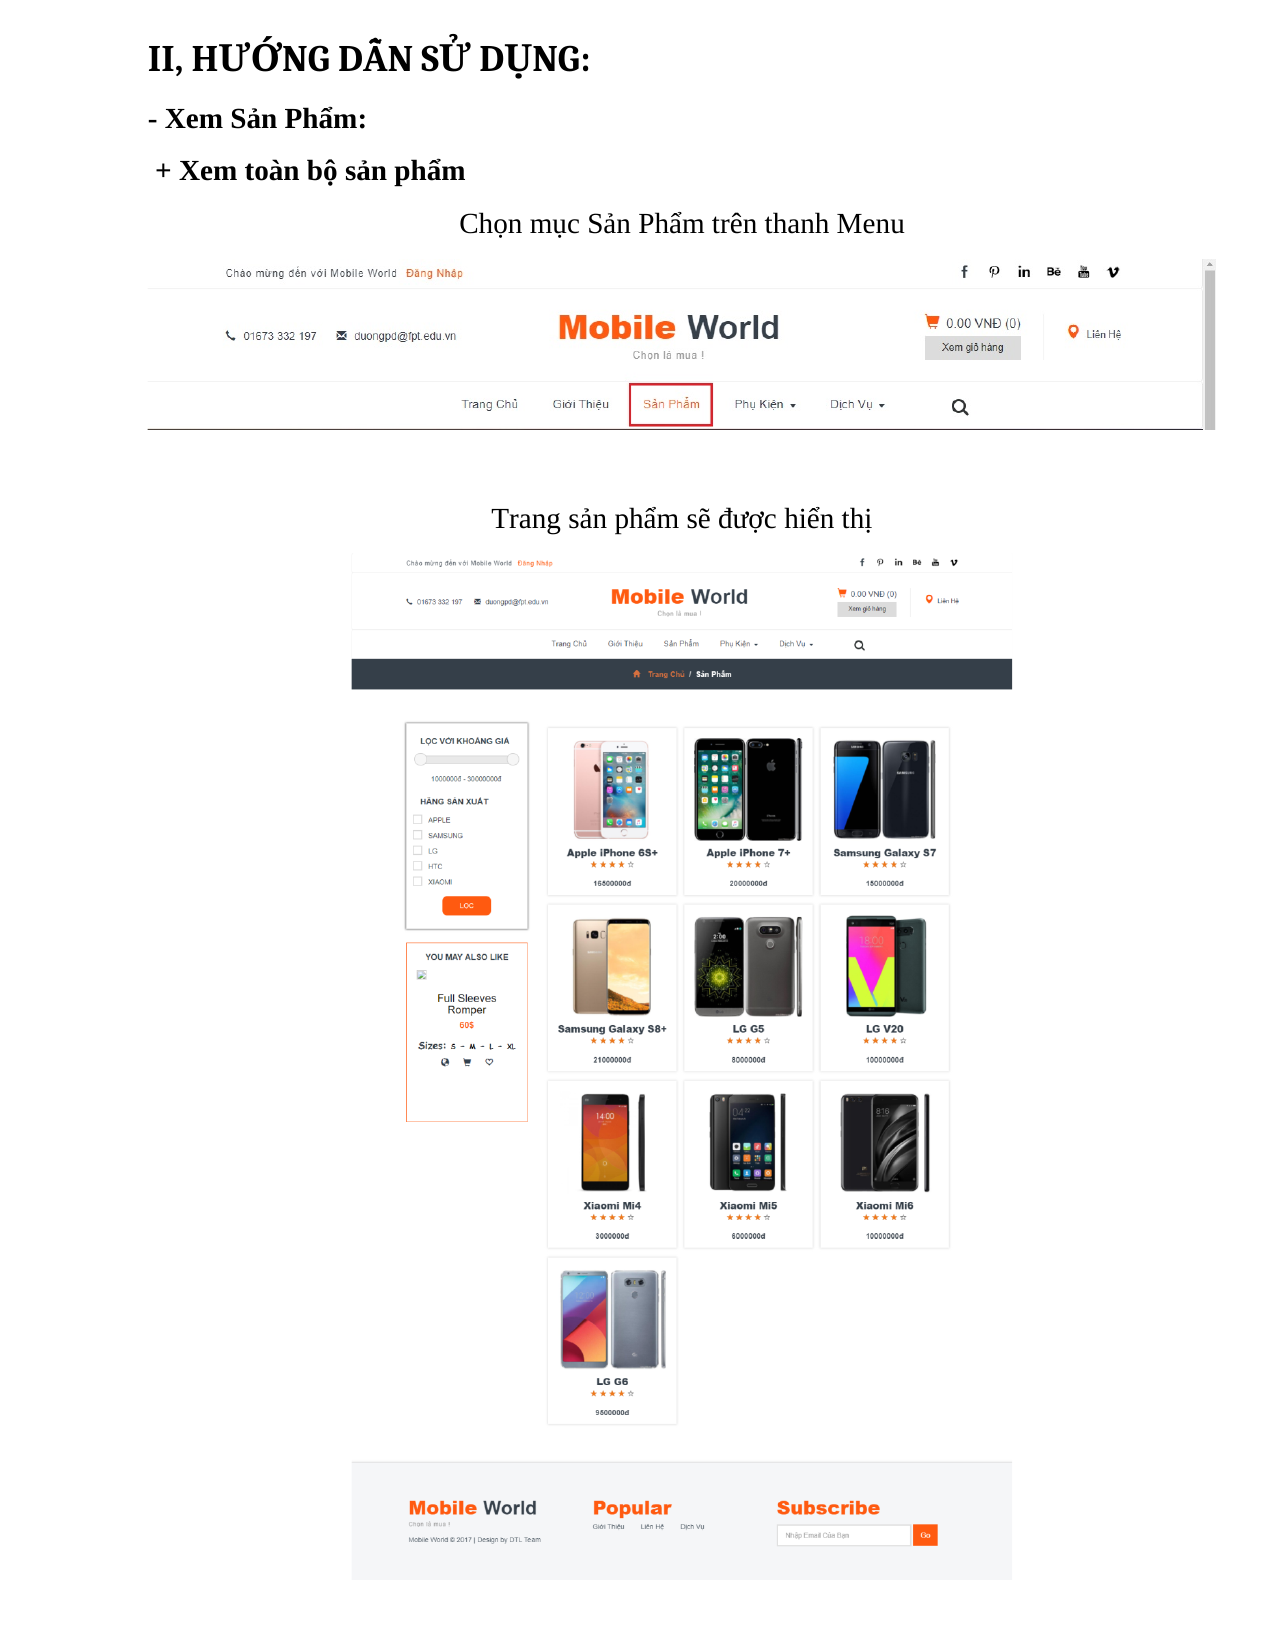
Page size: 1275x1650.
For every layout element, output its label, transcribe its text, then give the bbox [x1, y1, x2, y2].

text Trang sản phẩm sẽ được hiển thị [148, 501, 1216, 535]
text - Xem Sản Phẩm: [148, 101, 1216, 134]
picture [351, 553, 1013, 1580]
picture [147, 259, 1216, 430]
text II, HƯỚNG DẪN SỬ DỤNG: [148, 37, 1216, 81]
text + Xem toàn bộ sản phẩm [148, 153, 1216, 187]
text Chọn mục Sản Phẩm trên thanh Menu [148, 206, 1216, 240]
